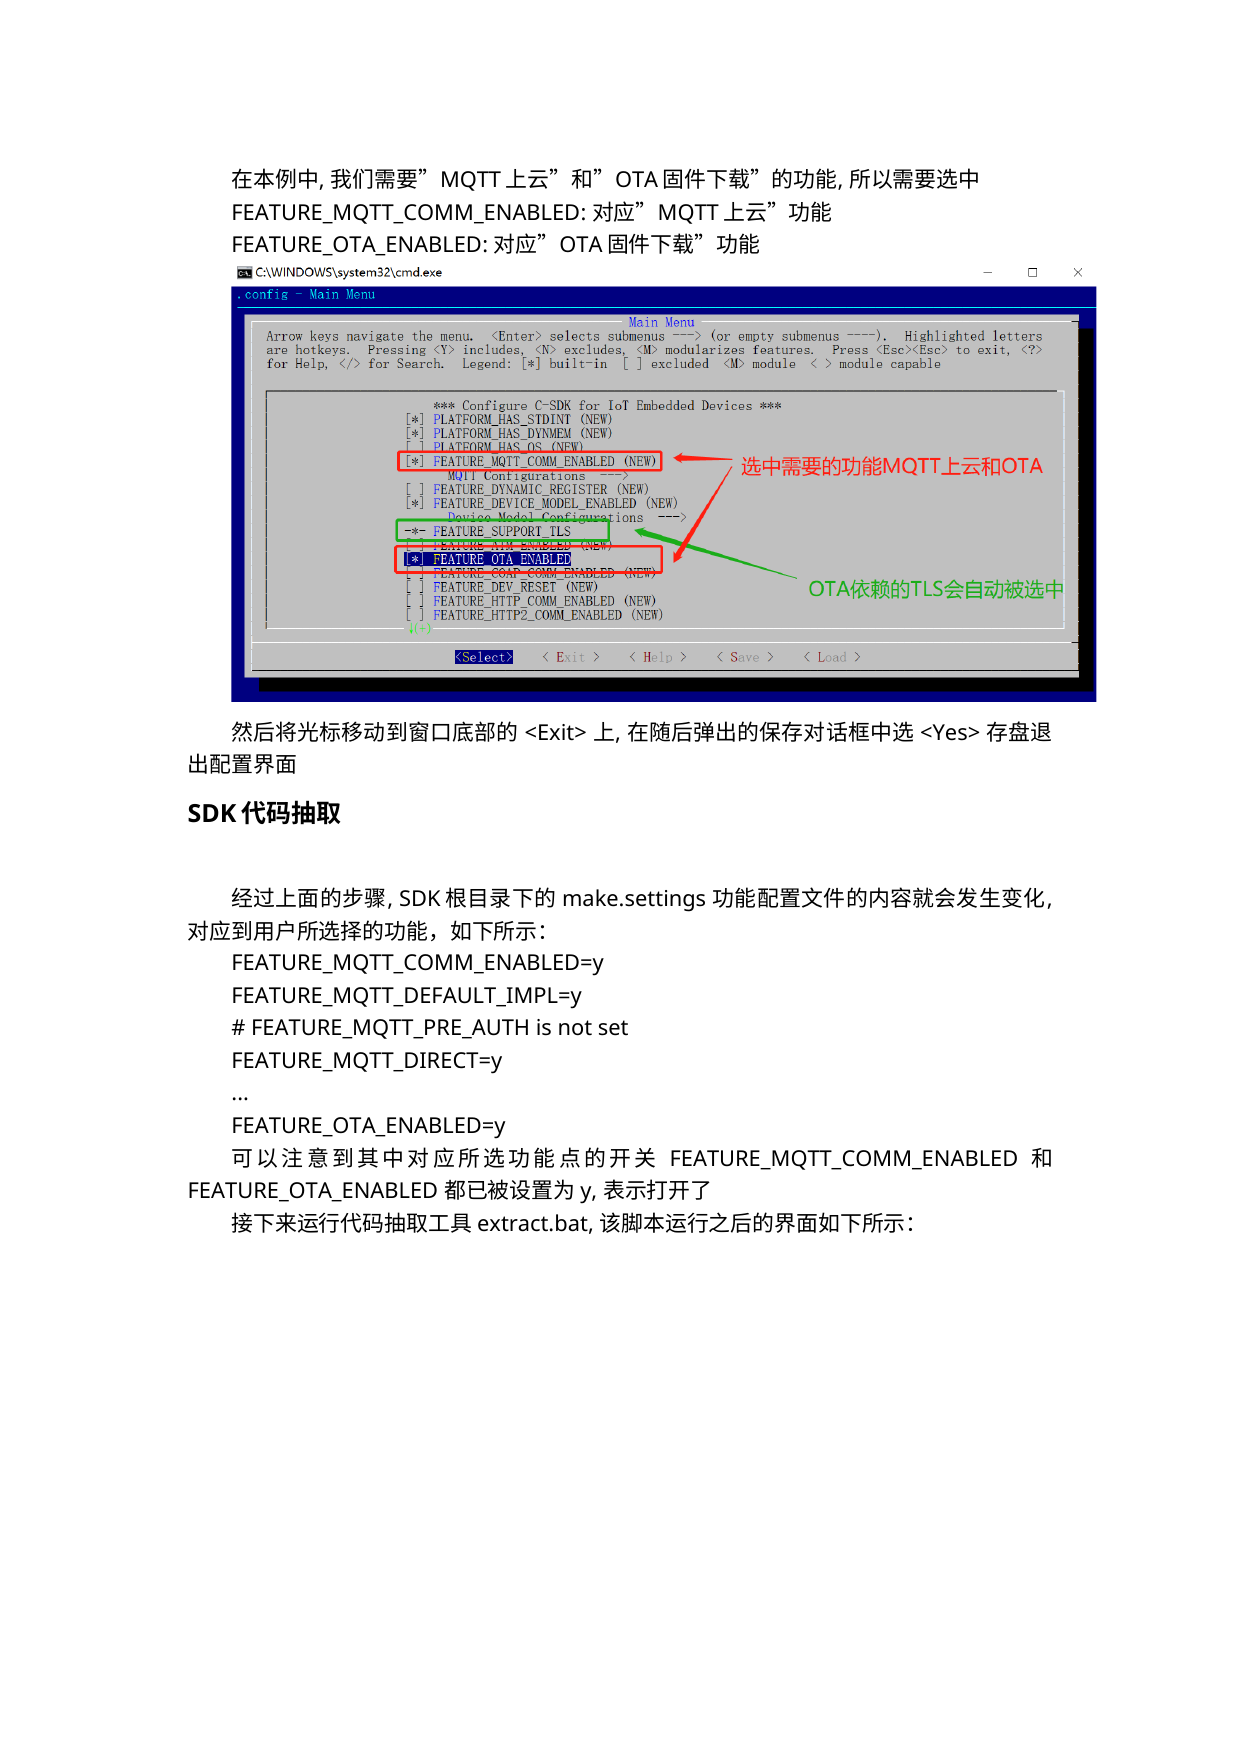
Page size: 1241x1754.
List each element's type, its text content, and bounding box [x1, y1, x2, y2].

text ... [187, 1076, 1053, 1108]
text 可以注意到其中对应所选功能点的开关 FEATURE_MQTT_COMM_ENABLED 和 FEATURE_OTA_ENABLED 都已被设置为 y, 表示打开了 [187, 1141, 1053, 1206]
text 然后将光标移动到窗口底部的 <Exit> 上, 在随后弹出的保存对话框中选 <Yes> 存盘退出配置界面 [187, 714, 1053, 779]
text # FEATURE_MQTT_PRE_AUTH is not set [187, 1011, 1053, 1043]
text FEATURE_OTA_ENABLED: 对应”OTA固件下载”功能 [187, 227, 1053, 259]
text 在本例中, 我们需要”MQTT上云”和”OTA固件下载”的功能, 所以需要选中 [187, 162, 1053, 194]
picture [231, 259, 1097, 702]
text 接下来运行代码抽取工具 extract.bat, 该脚本运行之后的界面如下所示： [187, 1206, 1053, 1238]
text SDK代码抽取 [187, 779, 1053, 844]
text FEATURE_OTA_ENABLED=y [187, 1108, 1053, 1141]
text FEATURE_MQTT_COMM_ENABLED: 对应”MQTT上云”功能 [187, 194, 1053, 227]
text 经过上面的步骤, SDK根目录下的 make.settings 功能配置文件的内容就会发生变化, 对应到用户所选择的功能，如下所示： [187, 881, 1053, 946]
text FEATURE_MQTT_COMM_ENABLED=y [187, 946, 1053, 978]
text FEATURE_MQTT_DEFAULT_IMPL=y [187, 978, 1053, 1011]
text FEATURE_MQTT_DIRECT=y [187, 1043, 1053, 1076]
